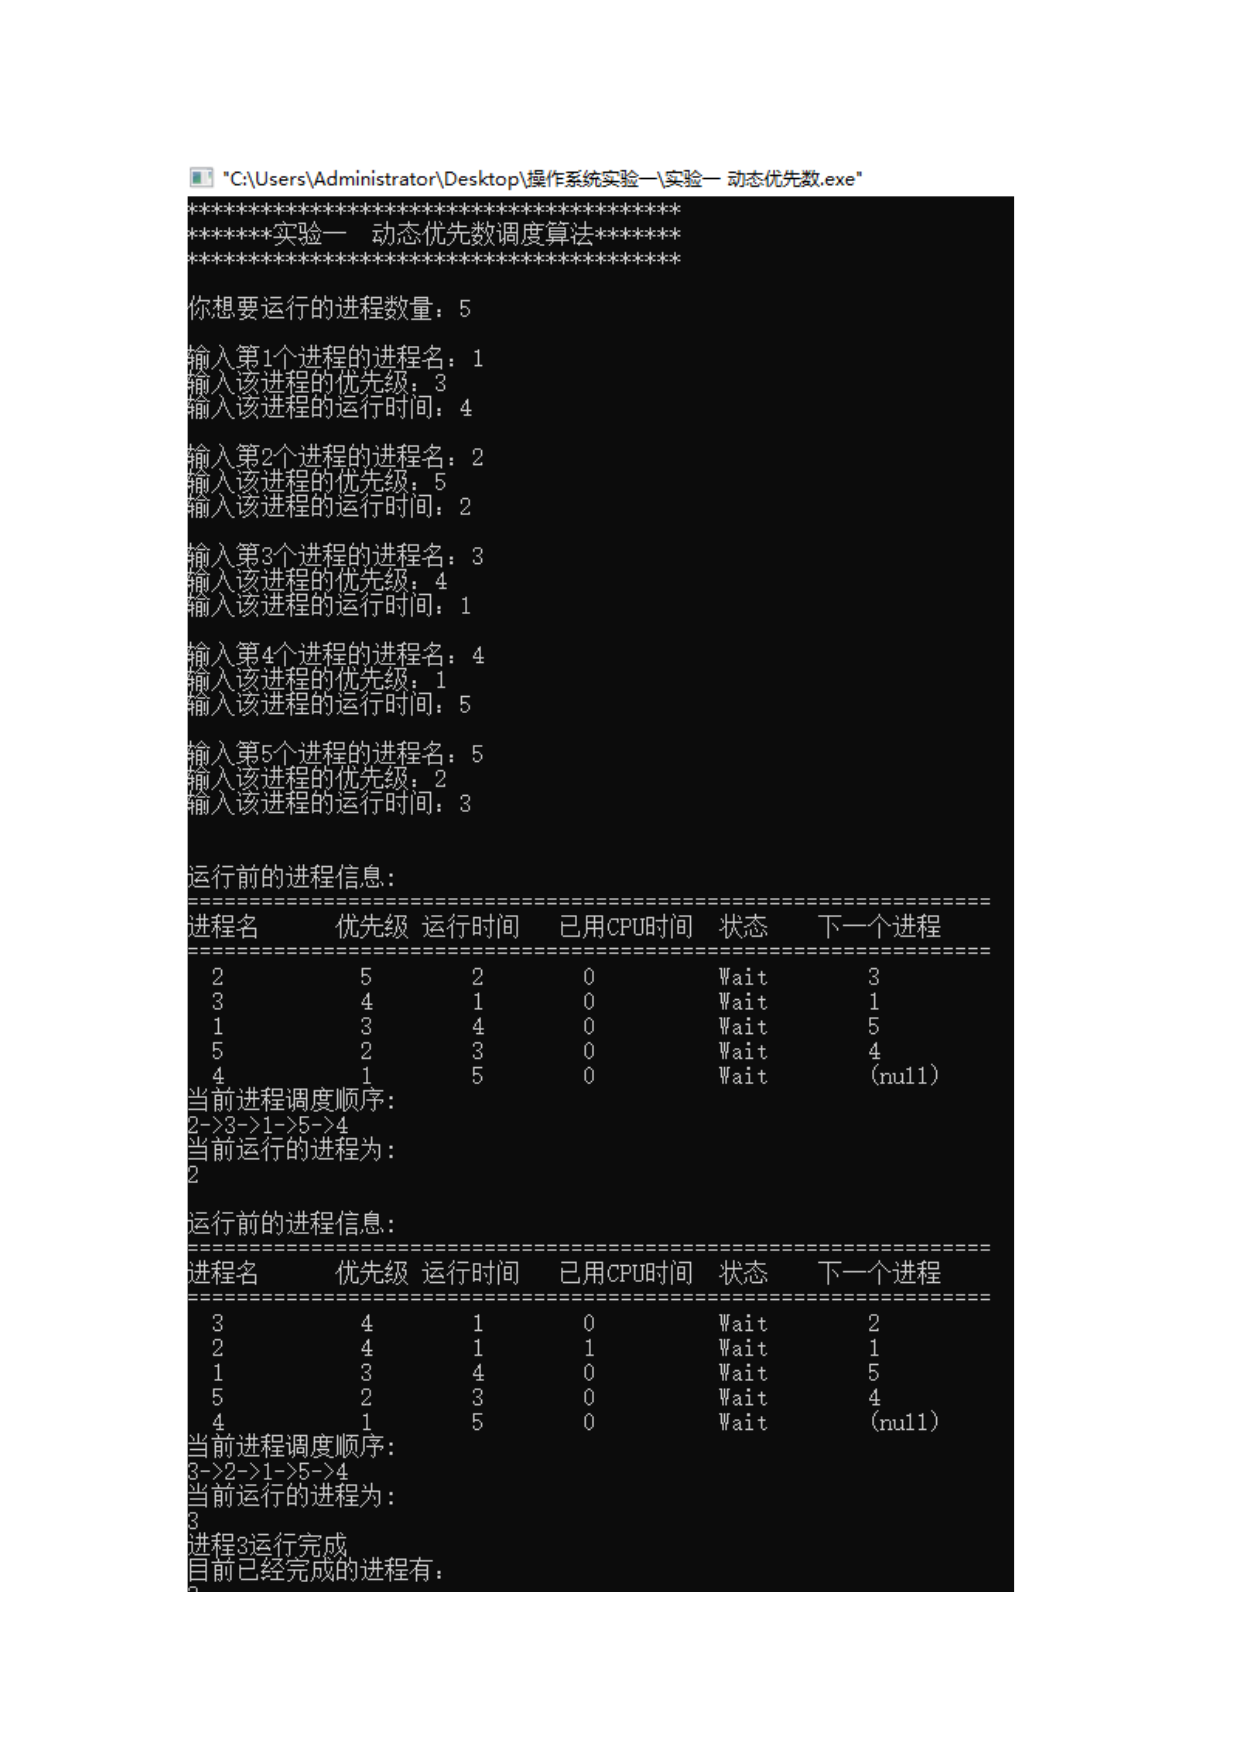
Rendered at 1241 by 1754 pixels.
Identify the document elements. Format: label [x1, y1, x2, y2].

picture [187, 162, 1015, 1592]
